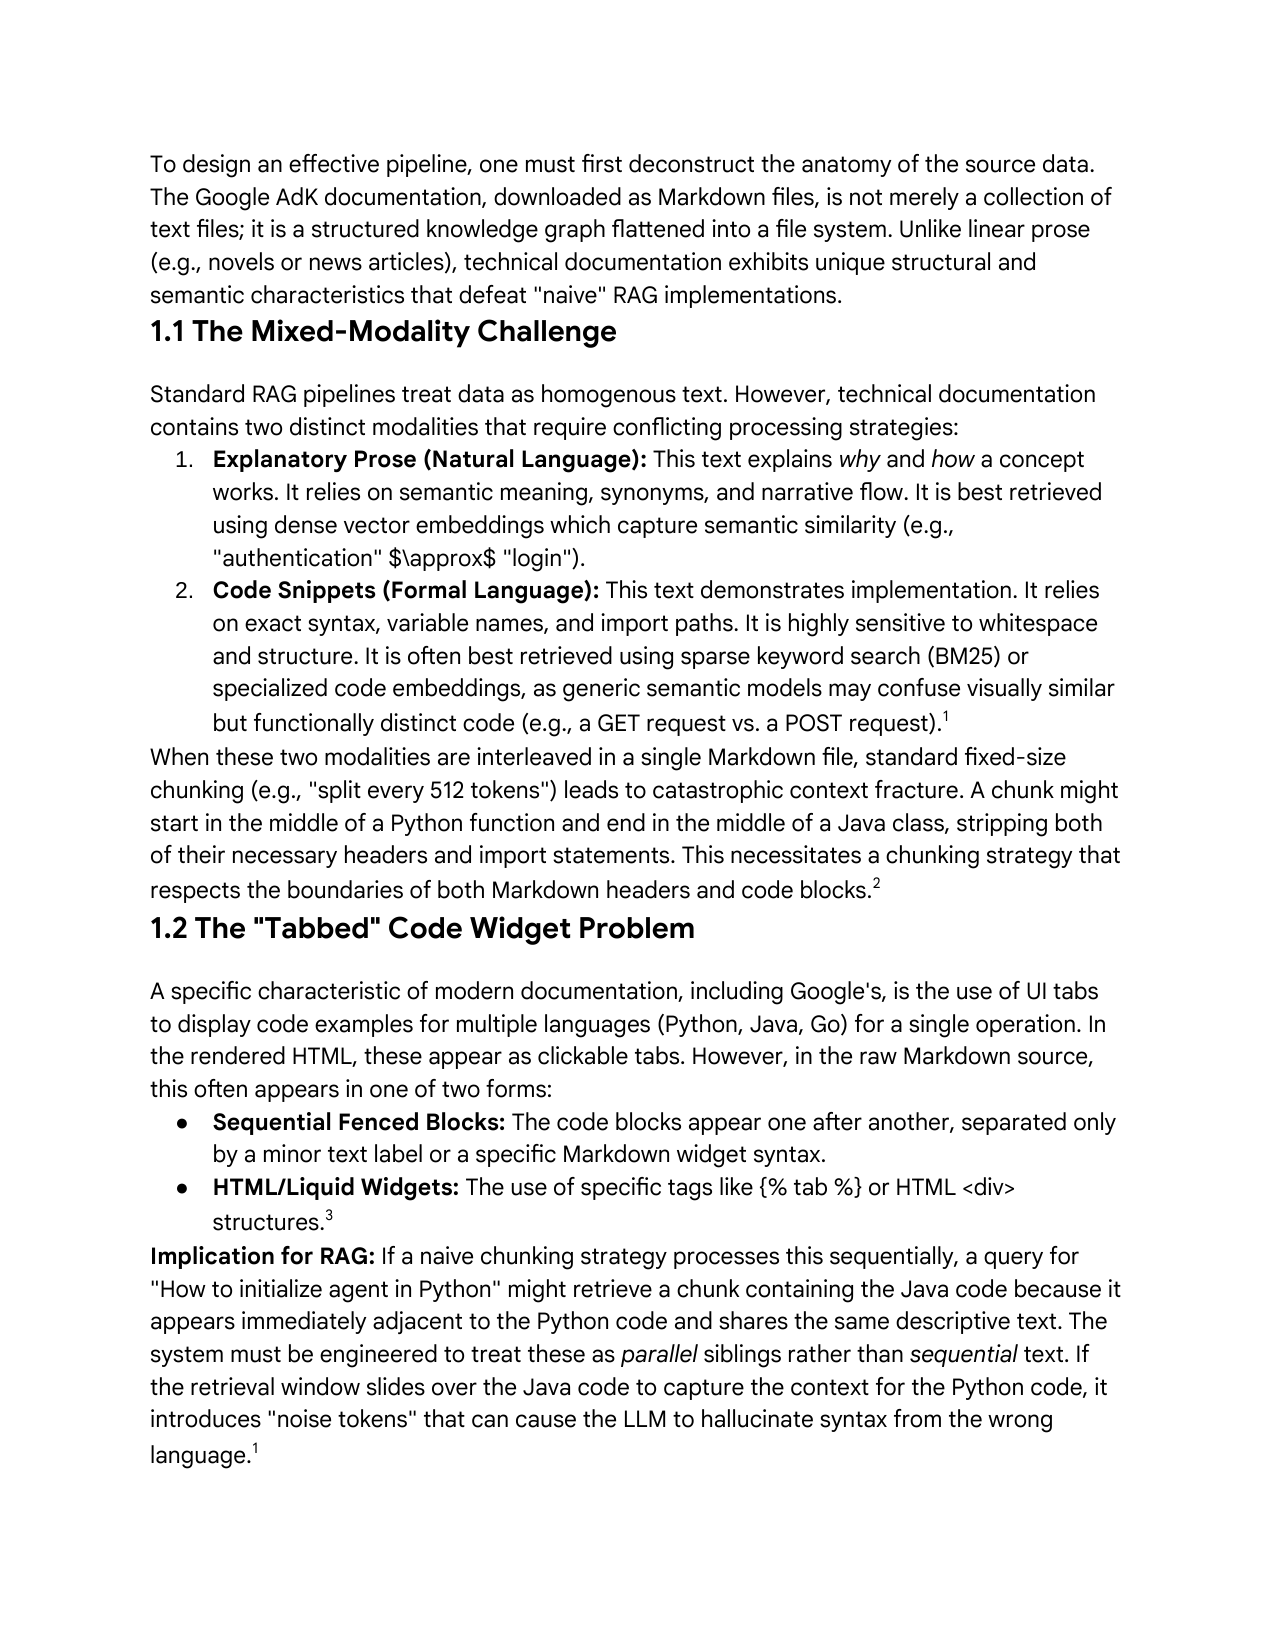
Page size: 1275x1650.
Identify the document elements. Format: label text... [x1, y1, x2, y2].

list Explanatory Prose (Natural Language): This text explains why and how a concept works. It relies on semantic meaning, synonyms, and narrative flow. It is best retrieved using dense vector embeddings which capture semantic similarity (e.g., "authentication" $\approx$ "login"). [175, 446, 1125, 572]
subtitle 1.2 The "Tabbed" Code Widget Problem [150, 910, 1125, 947]
text A specific characteristic of modern documentation, including Google's, is the use of UI tabs to display code examples for multiple languages (Python, Java, Go) for a single operation. In the rendered HTML, these appear as clickable tabs. However, in the raw Markdown source, this often appears in one of two forms: [150, 977, 1125, 1104]
text When these two modalities are interleaved in a single Markdown file, standard fixed-size chunking (e.g., "split every 512 tokens") leads to catastrophic context fracture. A chunk might start in the middle of a Python function and end in the middle of a Java class, stripping both of their necessary headers and import statements. This necessitates a chunking strategy that respects the boundaries of both Markdown headers and code blocks.2 [150, 743, 1125, 906]
subtitle 1.1 The Mixed-Modality Challenge [150, 313, 1125, 350]
list Code Snippets (Formal Language): This text demonstrates implementation. It relies on exact syntax, variable names, and import paths. It is highly sensitive to whitespace and structure. It is often best retrieved using sparse keyword search (BM25) or specialized code embeddings, as generic semantic models may confuse visually similar but functionally distinct code (e.g., a GET request vs. a POST request).1 [175, 576, 1125, 739]
text Standard RAG pipelines treat data as homogenous text. However, technical documentation contains two distinct modalities that require conflicting processing strategies: [150, 380, 1125, 442]
text Implication for RAG: If a naive chunking strategy processes this sequentially, a query for "How to initialize agent in Python" might retrieve a chunk containing the Java code because it appears immediately adjacent to the Python code and shares the same descriptive text. The system must be engineered to treat these as parallel siblings rather than sequential text. If the retrieval window slides over the Java code to capture the context for the Python code, it introduces "noise tokens" that can cause the LLM to hallucinate syntax from the wrong language.1 [150, 1242, 1125, 1470]
list Sequential Fenced Blocks: The code blocks appear one after another, separated only by a minor text label or a specific Markdown widget syntax. [175, 1108, 1125, 1169]
text To design an effective pipeline, one must first deconstruct the anatomy of the source data. The Google AdK documentation, downloaded as Markdown files, is not merely a collection of text files; it is a structured knowledge graph flattened into a file system. Unlike linear prose (e.g., novels or news articles), technical documentation exhibits unique structural and semantic characteristics that defeat "naive" RAG implementations. [150, 150, 1125, 309]
list HTML/Liquid Widgets: The use of specific tags like {% tab %} or HTML <div> structures.3 [175, 1173, 1125, 1238]
